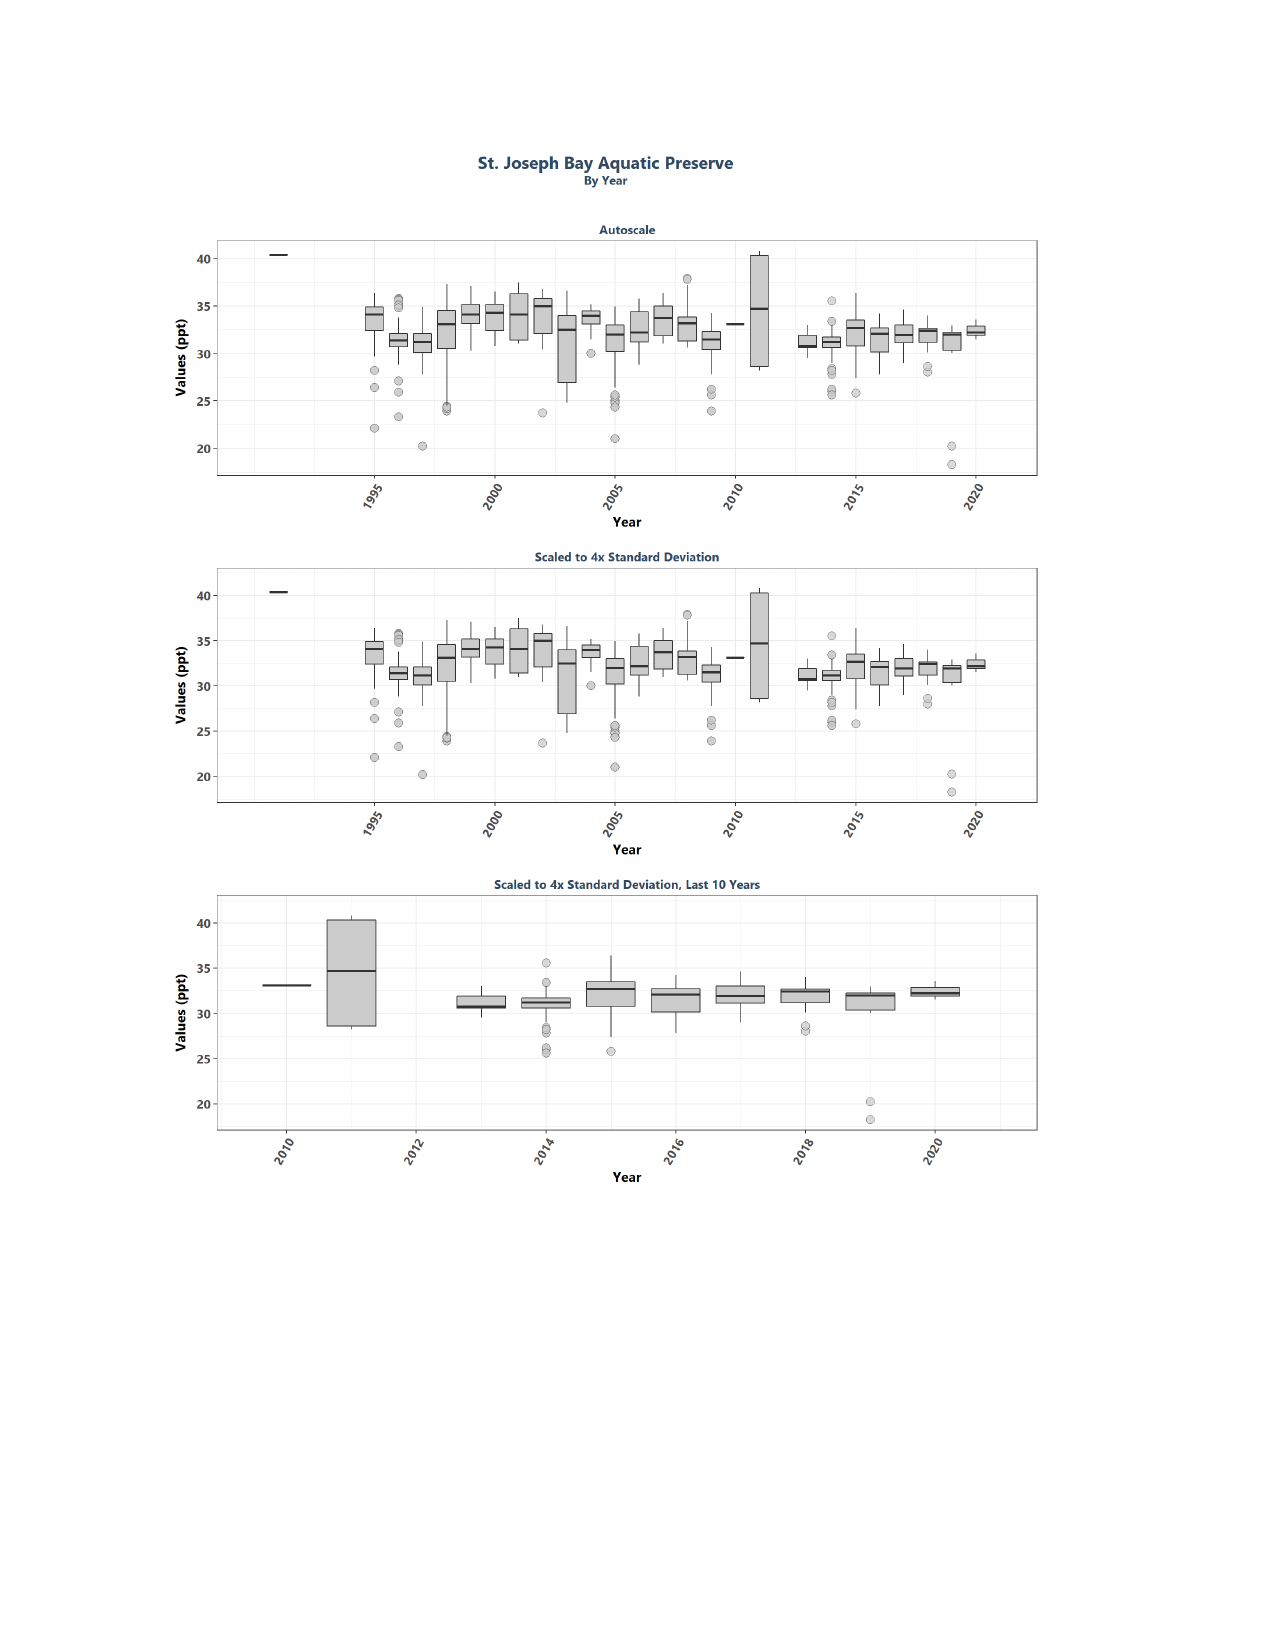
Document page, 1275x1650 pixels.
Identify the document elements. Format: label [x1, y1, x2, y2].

picture [168, 150, 1044, 1200]
